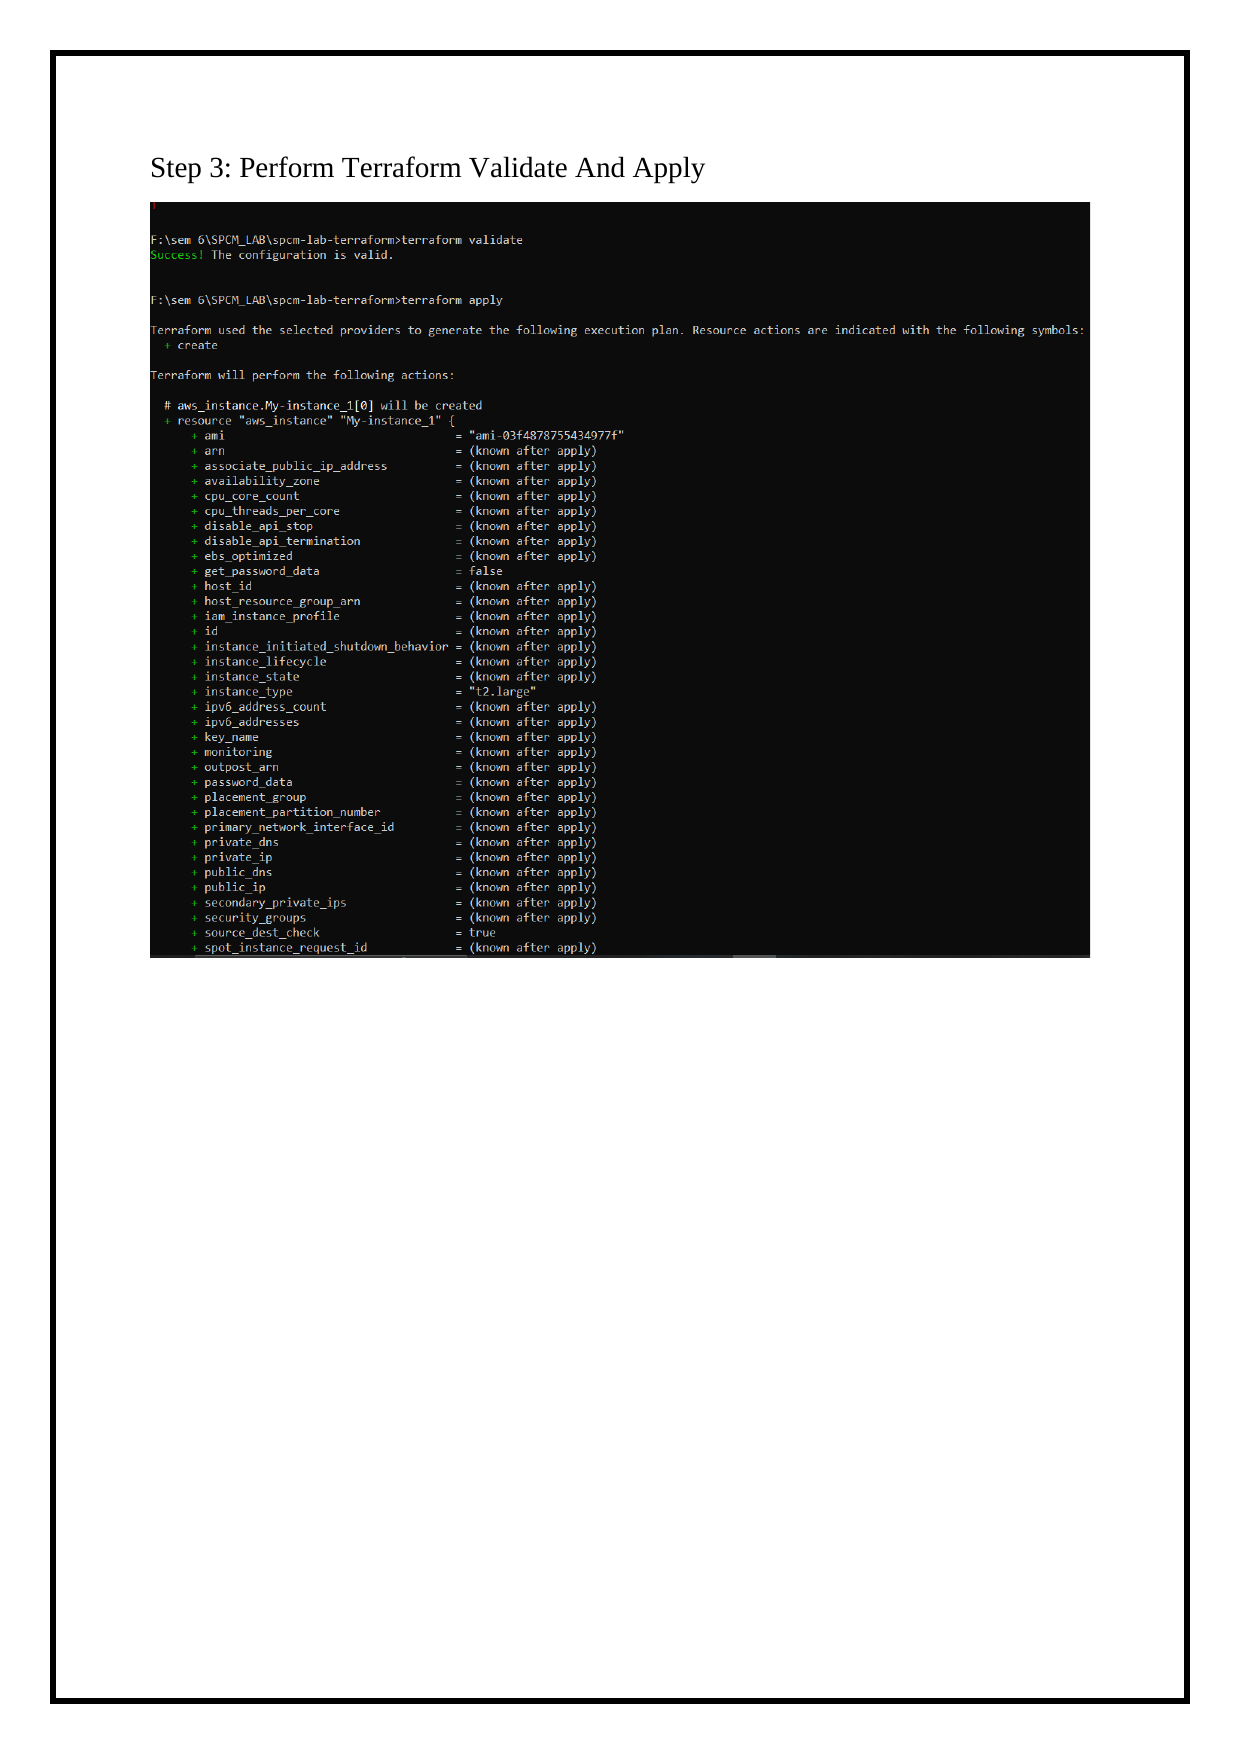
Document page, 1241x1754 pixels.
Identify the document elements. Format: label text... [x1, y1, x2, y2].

picture [150, 202, 1091, 958]
text Step 3: Perform Terraform Validate And Apply [150, 150, 1090, 183]
